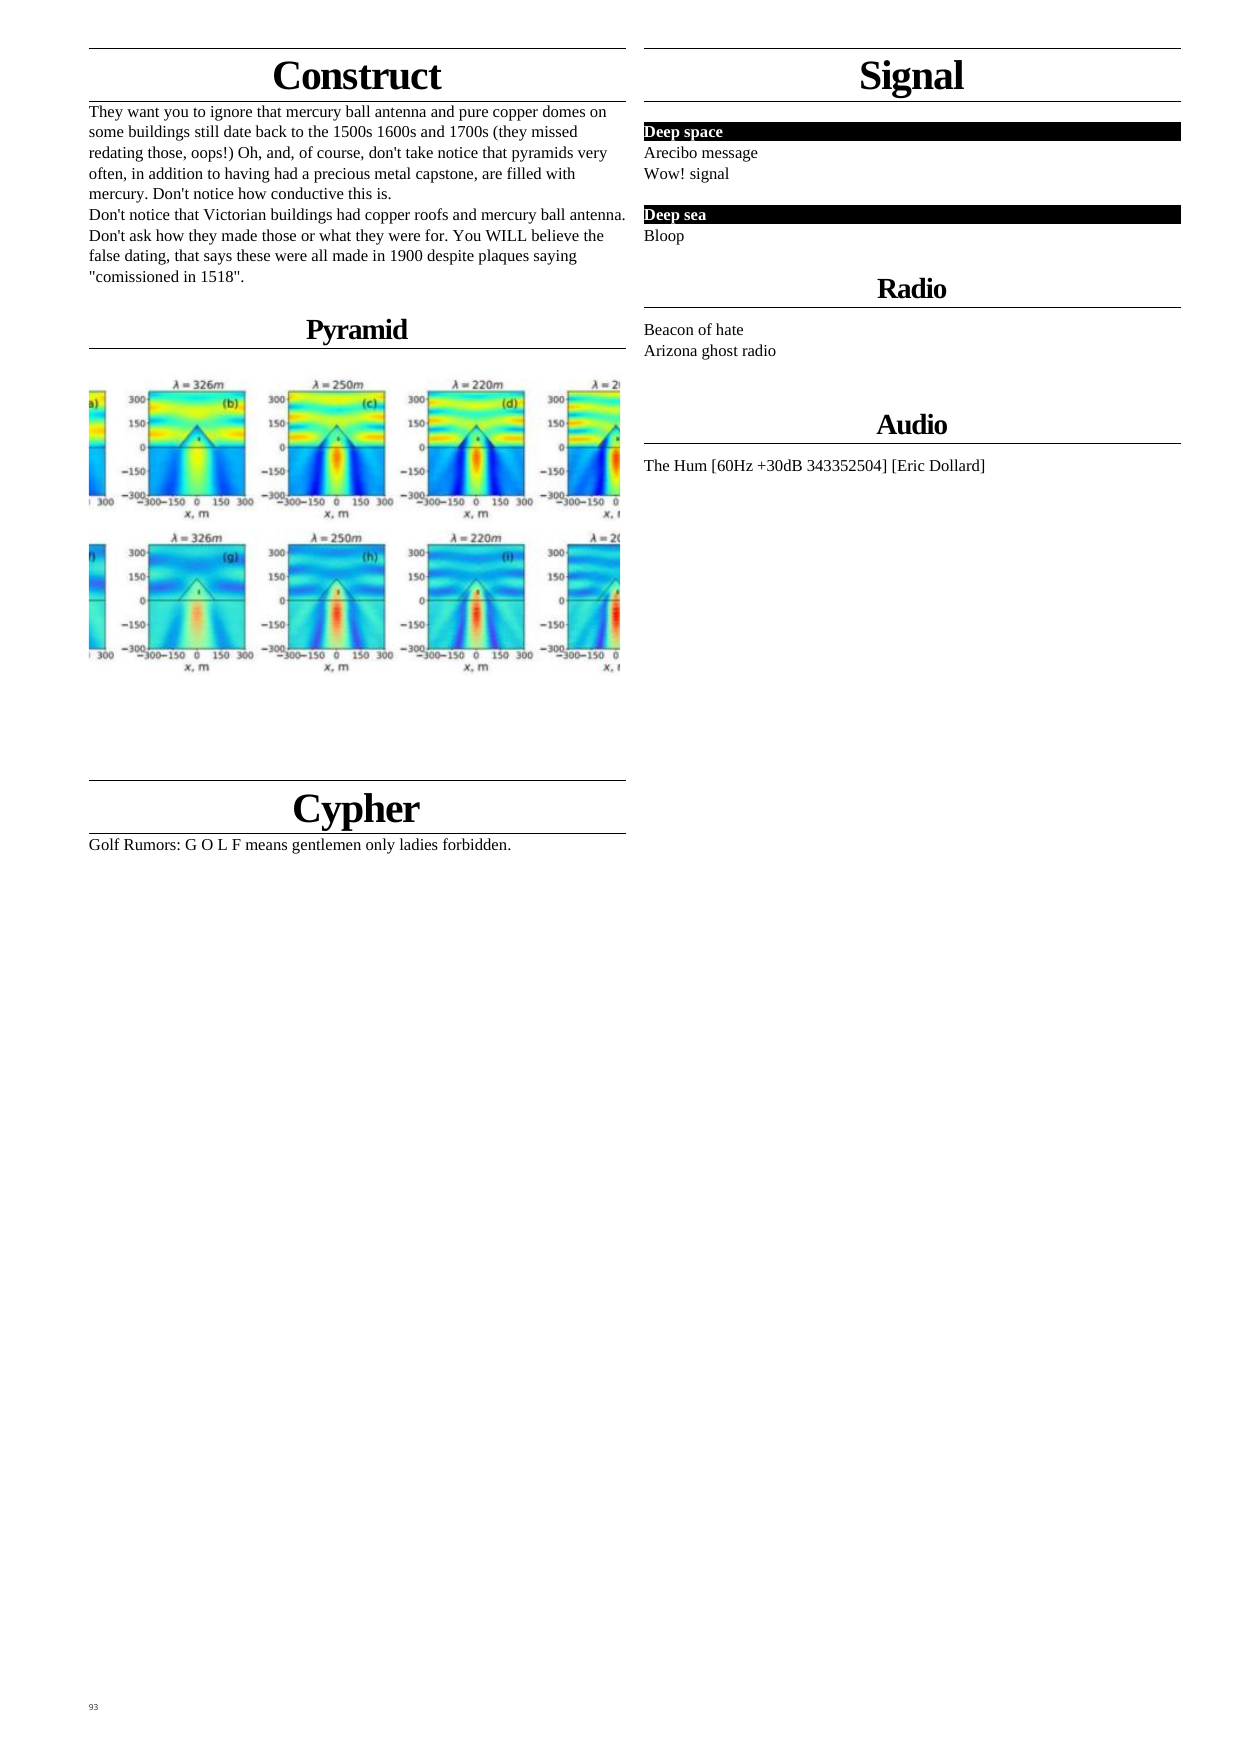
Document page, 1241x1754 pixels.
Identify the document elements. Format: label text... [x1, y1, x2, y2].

text Deep sea [644, 205, 1181, 224]
text They want you to ignore that mercury ball antenna and pure copper domes on some buildings still date back to the 1500s 1600s and 1700s (they missed redating those, oops!) Oh, and, of course, don't take notice that pyramids very often, in addition to having had a precious metal capstone, are filled with mercury. Don't notice how conductive this is. [89, 102, 626, 203]
text Don't notice that Victorian buildings had copper roofs and mercury ball antenna. Don't ask how they made those or what they were for. You WILL believe the false dating, that says these were all made in 1900 despite plaques saying "comissioned in 1518". [89, 205, 626, 286]
text The Hum [60Hz +30dB 343352504] [Eric Dollard] [644, 456, 1181, 475]
picture [88, 361, 621, 676]
text Cypher [89, 781, 626, 833]
subtitle Audio [644, 407, 1181, 443]
text Deep space [644, 122, 1181, 141]
subtitle Pyramid [89, 312, 626, 348]
text Bloop [644, 225, 1181, 244]
text Beacon of hate [644, 320, 1181, 339]
text Arecibo message [644, 143, 1181, 162]
subtitle Radio [644, 271, 1181, 307]
subtitle Construct [89, 49, 626, 101]
text Arizona ghost radio [644, 341, 1181, 360]
text Golf Rumors: G O L F means gentlemen only ladies forbidden. [89, 834, 626, 853]
text Wow! signal [644, 163, 1181, 183]
text Signal [644, 49, 1181, 101]
